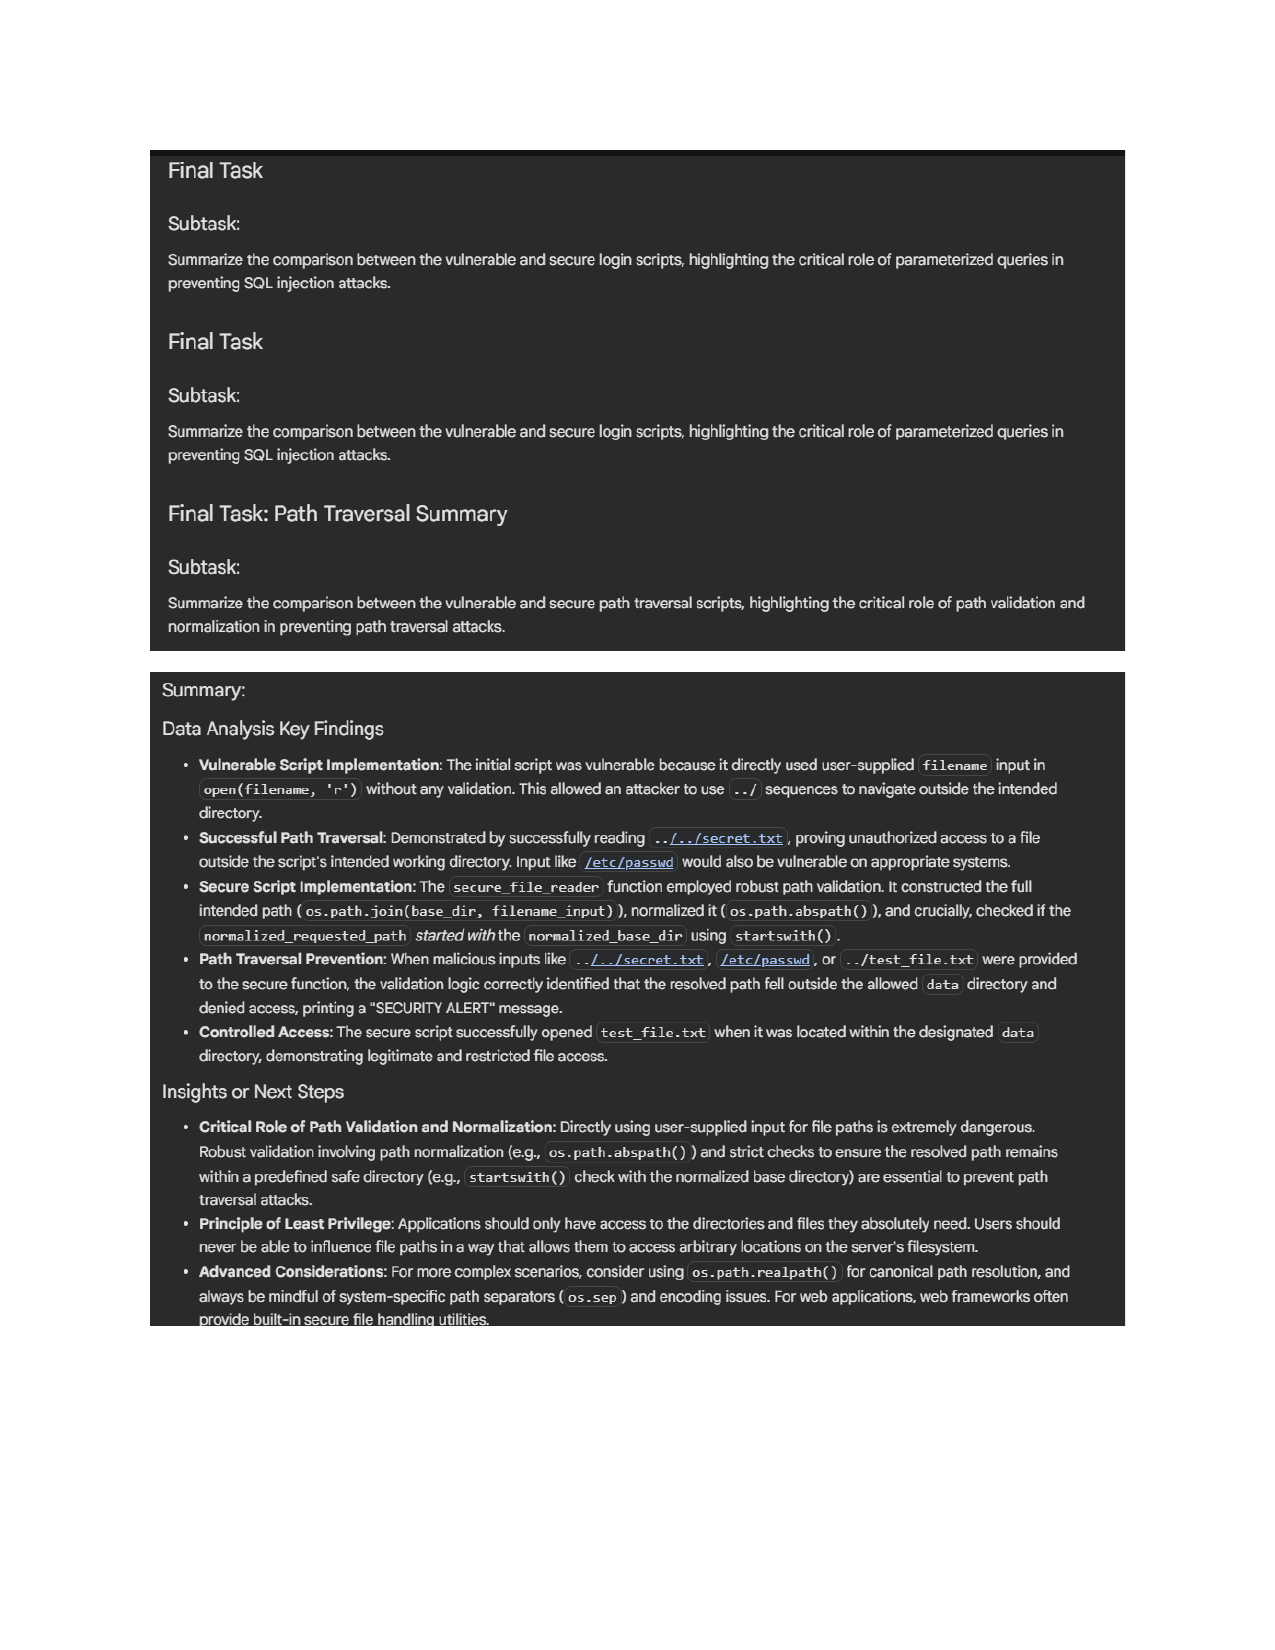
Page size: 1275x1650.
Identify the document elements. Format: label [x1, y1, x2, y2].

picture [150, 672, 1125, 1326]
picture [150, 150, 1125, 651]
